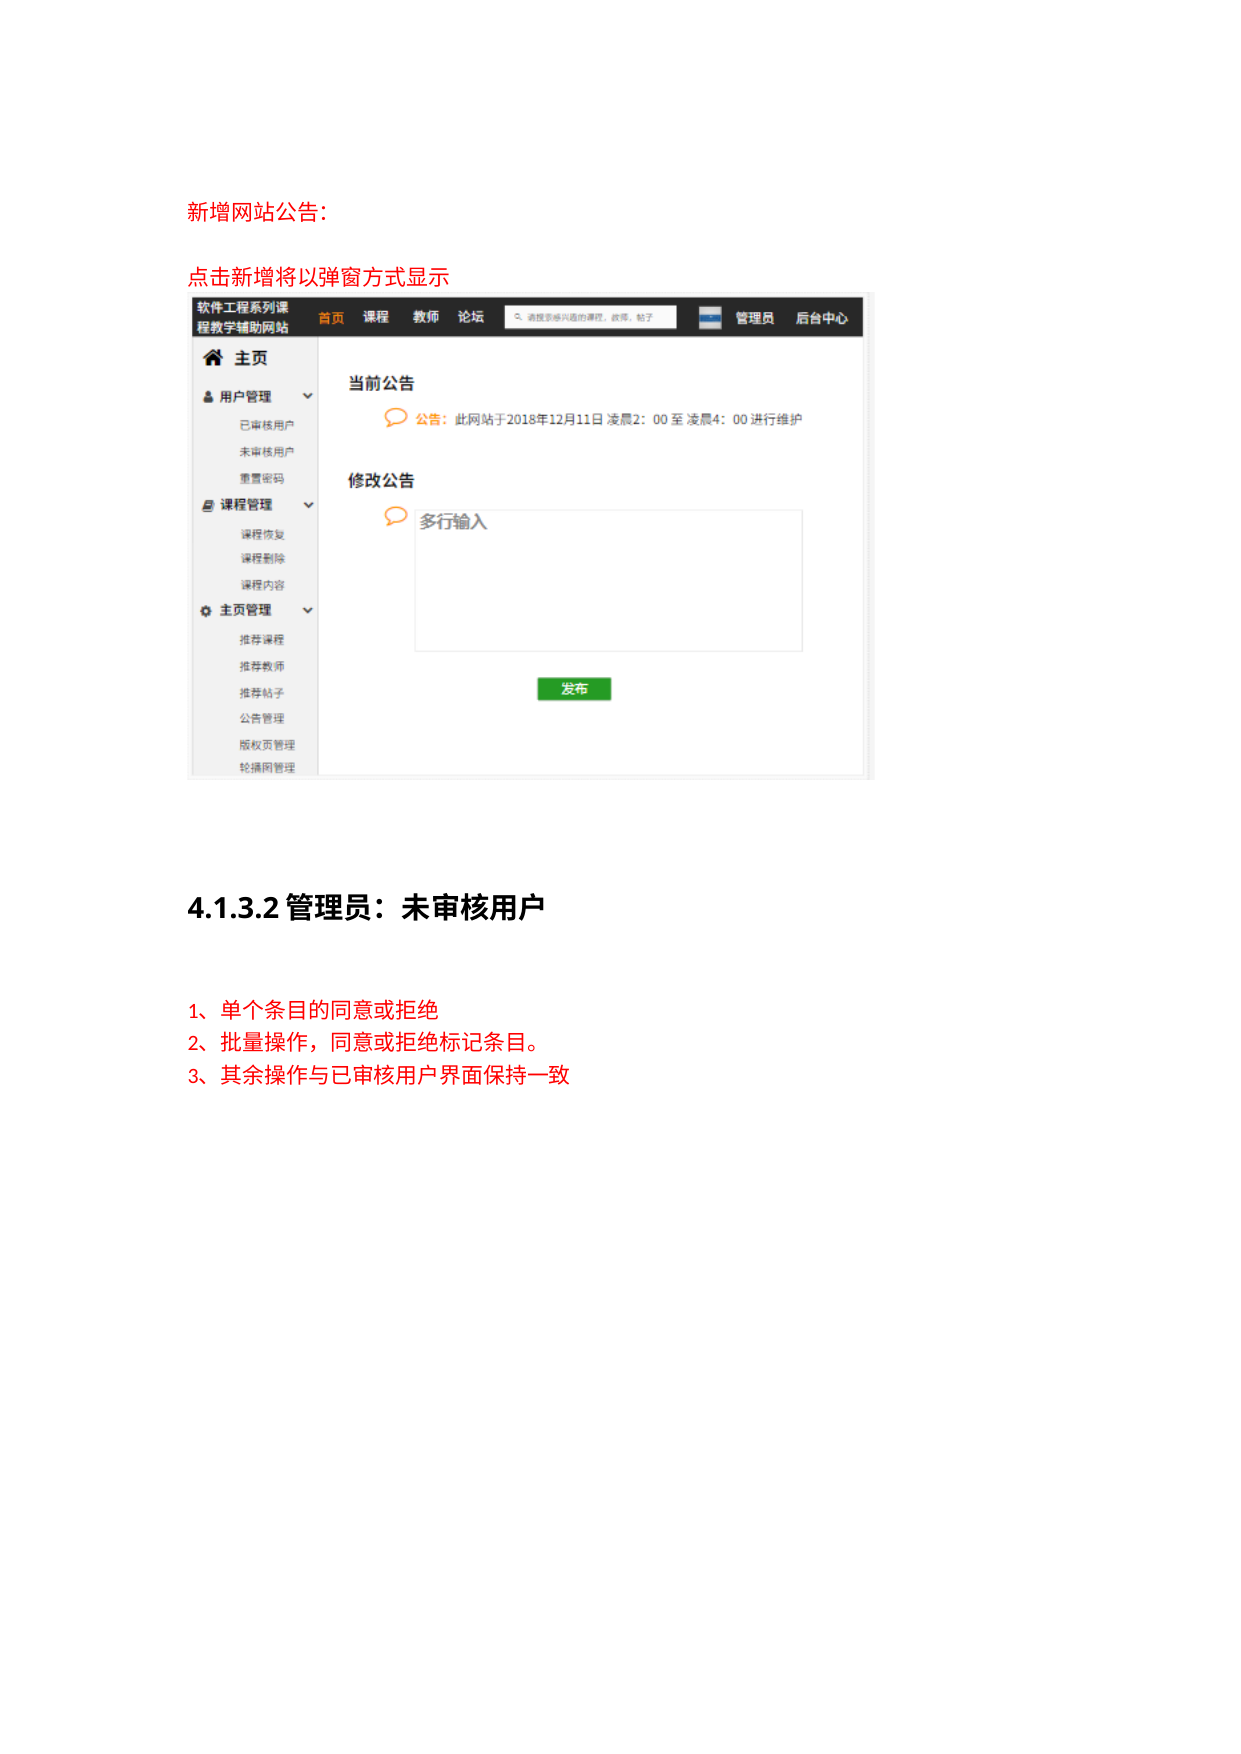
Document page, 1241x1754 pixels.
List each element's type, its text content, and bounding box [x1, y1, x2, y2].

text 1、单个条目的同意或拒绝 [187, 992, 1053, 1025]
text 3、其余操作与已审核用户界面保持一致 [187, 1057, 1053, 1090]
subtitle 4.1.3.2管理员：未审核用户 [187, 874, 1053, 939]
text 点击新增将以弹窗方式显示 [187, 259, 1053, 292]
text 新增网站公告： [187, 194, 1053, 227]
text 2、批量操作，同意或拒绝标记条目。 [187, 1025, 1053, 1057]
picture [187, 292, 875, 780]
